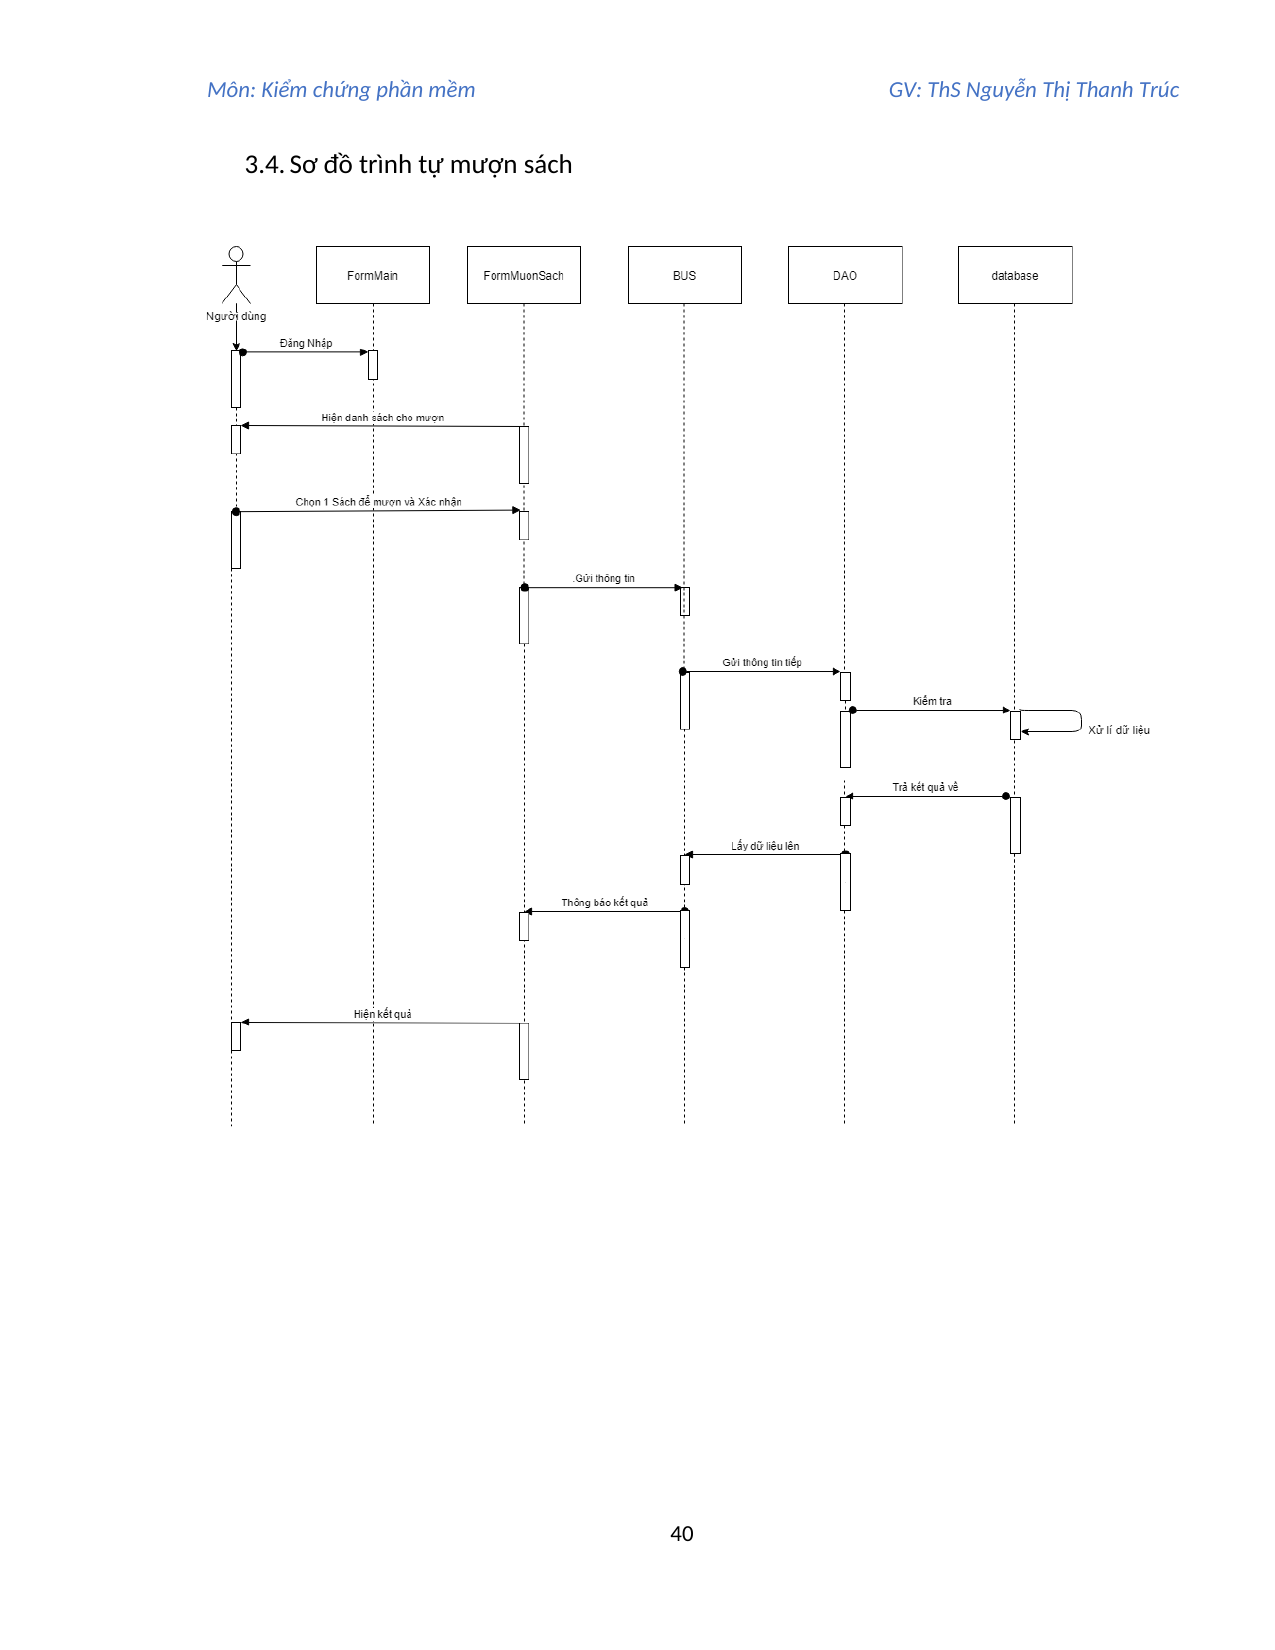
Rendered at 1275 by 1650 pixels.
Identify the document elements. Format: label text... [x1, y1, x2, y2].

picture [206, 246, 1157, 1127]
list Sơ đồ trình tự mượn sách [244, 148, 1157, 181]
